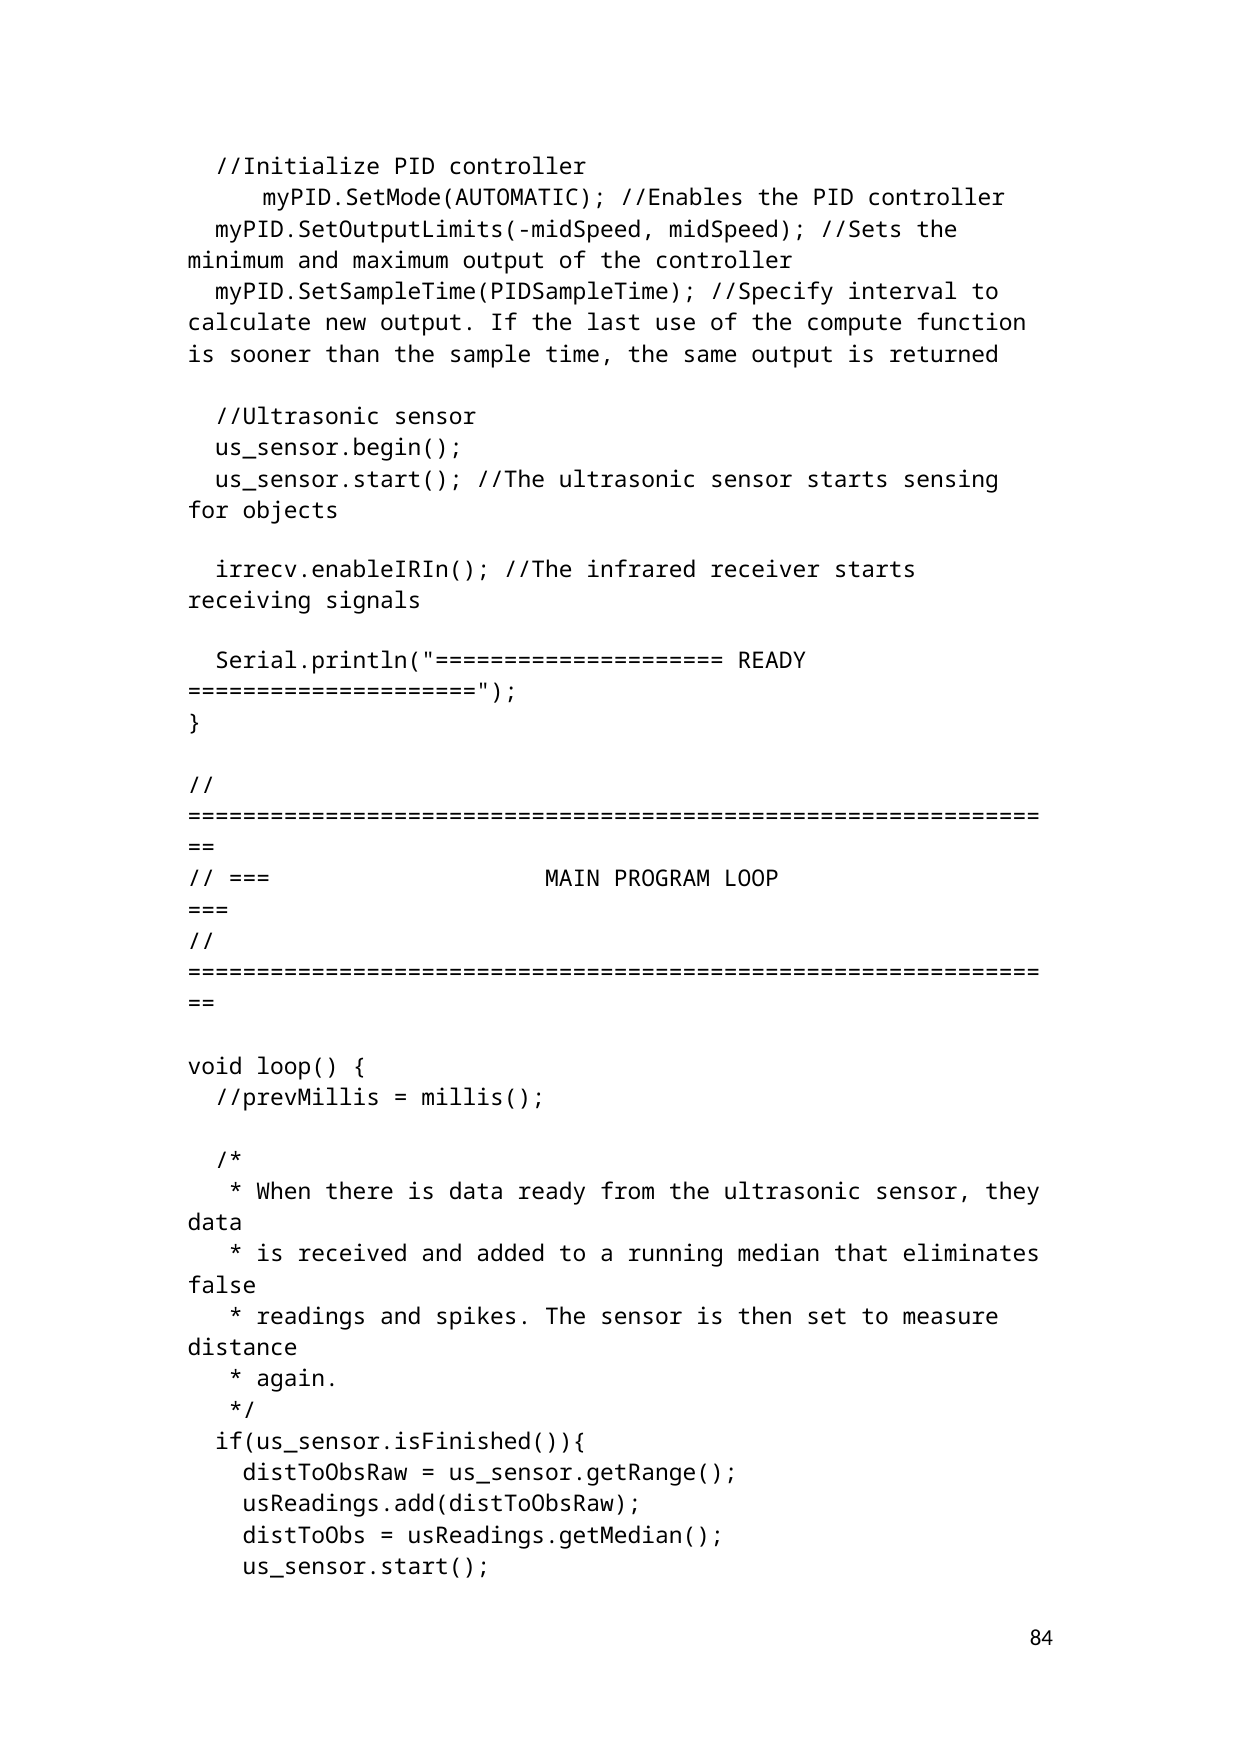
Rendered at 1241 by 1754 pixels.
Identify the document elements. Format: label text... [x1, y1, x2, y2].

text * is received and added to a running median that eliminates false [187, 1237, 1053, 1300]
text //prevMillis = millis(); [187, 1081, 1053, 1112]
text Serial.println("===================== READY ====================="); [187, 643, 1053, 706]
text if(us_sensor.isFinished()){ [187, 1425, 1053, 1456]
text /* [187, 1143, 1053, 1175]
text //Ultrasonic sensor [187, 400, 1053, 431]
text myPID.SetOutputLimits(-midSpeed, midSpeed); //Sets the minimum and maximum output of the controller [187, 212, 1053, 275]
text irrecv.enableIRIn(); //The infrared receiver starts receiving signals [187, 553, 1053, 616]
text us_sensor.begin(); [187, 431, 1053, 462]
text } [187, 706, 1053, 737]
text // ================================================================ [187, 925, 1053, 1018]
text * When there is data ready from the ultrasonic sensor, they data [187, 1175, 1053, 1237]
text // === MAIN PROGRAM LOOP === [187, 862, 1053, 925]
text us_sensor.start(); [187, 1550, 1053, 1581]
text us_sensor.start(); //The ultrasonic sensor starts sensing for objects [187, 462, 1053, 525]
text //Initialize PID controller [187, 150, 1053, 181]
text * readings and spikes. The sensor is then set to measure distance [187, 1300, 1053, 1362]
text // ================================================================ [187, 768, 1053, 862]
text * again. [187, 1362, 1053, 1393]
text usReadings.add(distToObsRaw); [187, 1487, 1053, 1518]
text myPID.SetSampleTime(PIDSampleTime); //Specify interval to calculate new output. If the last use of the compute function is sooner than the sample time, the same output is returned [187, 275, 1053, 369]
text */ [187, 1393, 1053, 1425]
text void loop() { [187, 1050, 1053, 1081]
text distToObs = usReadings.getMedian(); [187, 1518, 1053, 1550]
text distToObsRaw = us_sensor.getRange(); [187, 1456, 1053, 1487]
text myPID.SetMode(AUTOMATIC); //Enables the PID controller [187, 181, 1053, 212]
